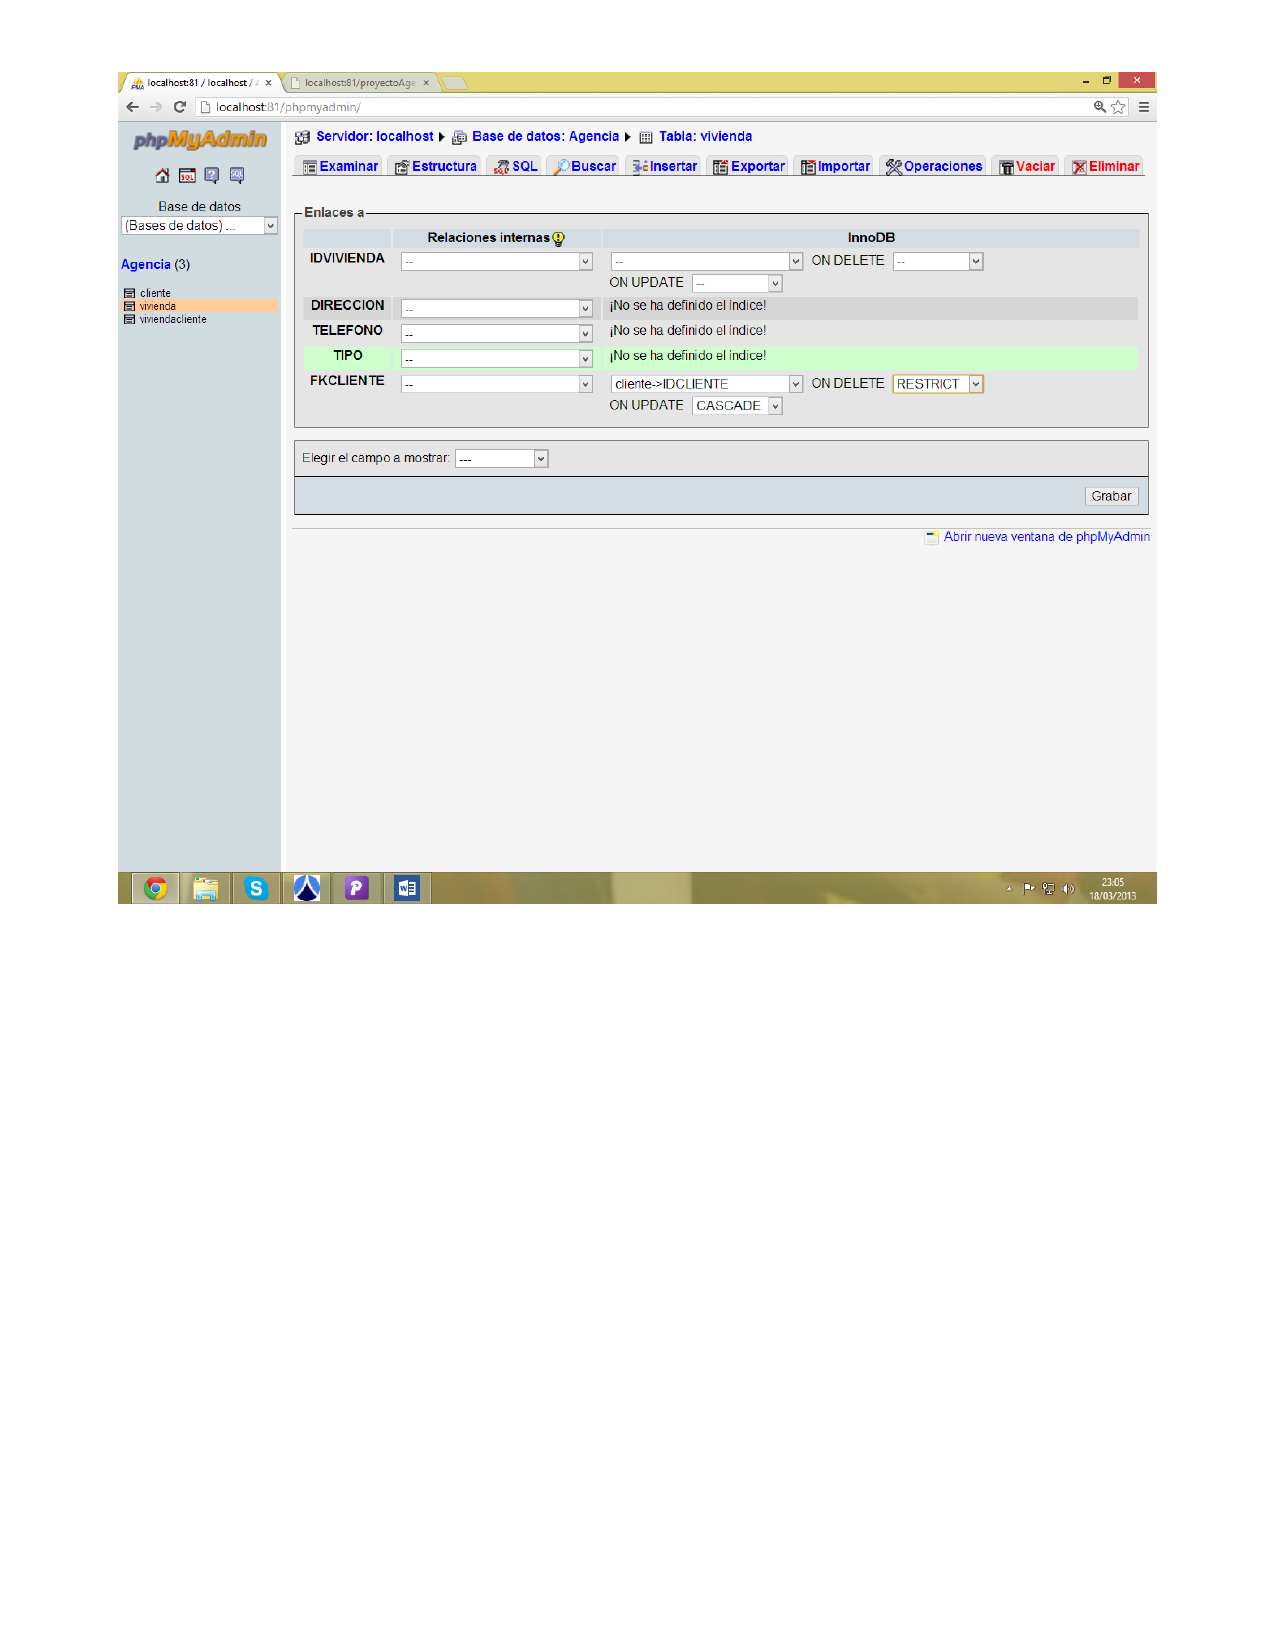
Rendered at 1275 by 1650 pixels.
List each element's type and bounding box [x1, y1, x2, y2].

picture [118, 72, 1157, 904]
